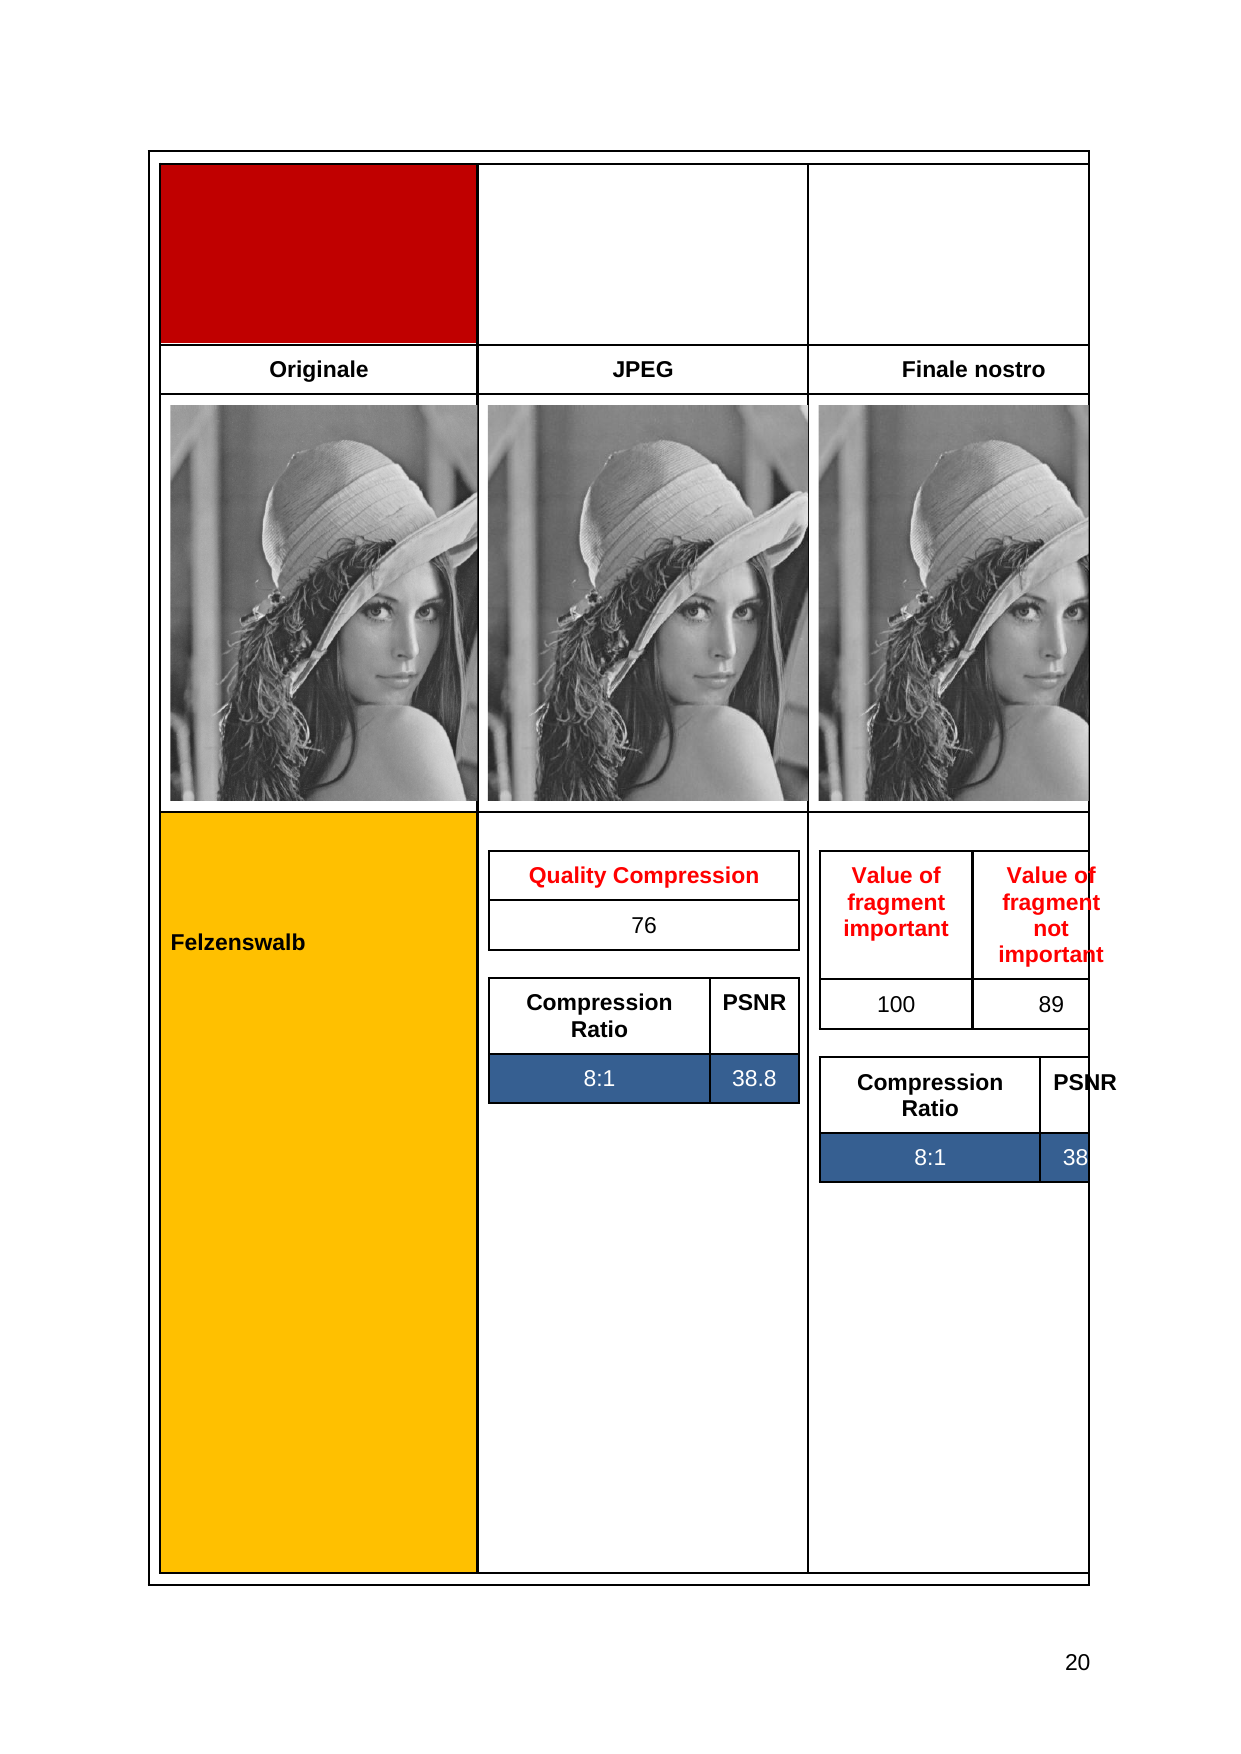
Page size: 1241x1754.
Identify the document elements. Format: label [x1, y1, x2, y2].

picture [487, 405, 809, 801]
table_cell [150, 152, 1088, 1584]
picture [170, 405, 478, 801]
picture [818, 405, 1089, 801]
